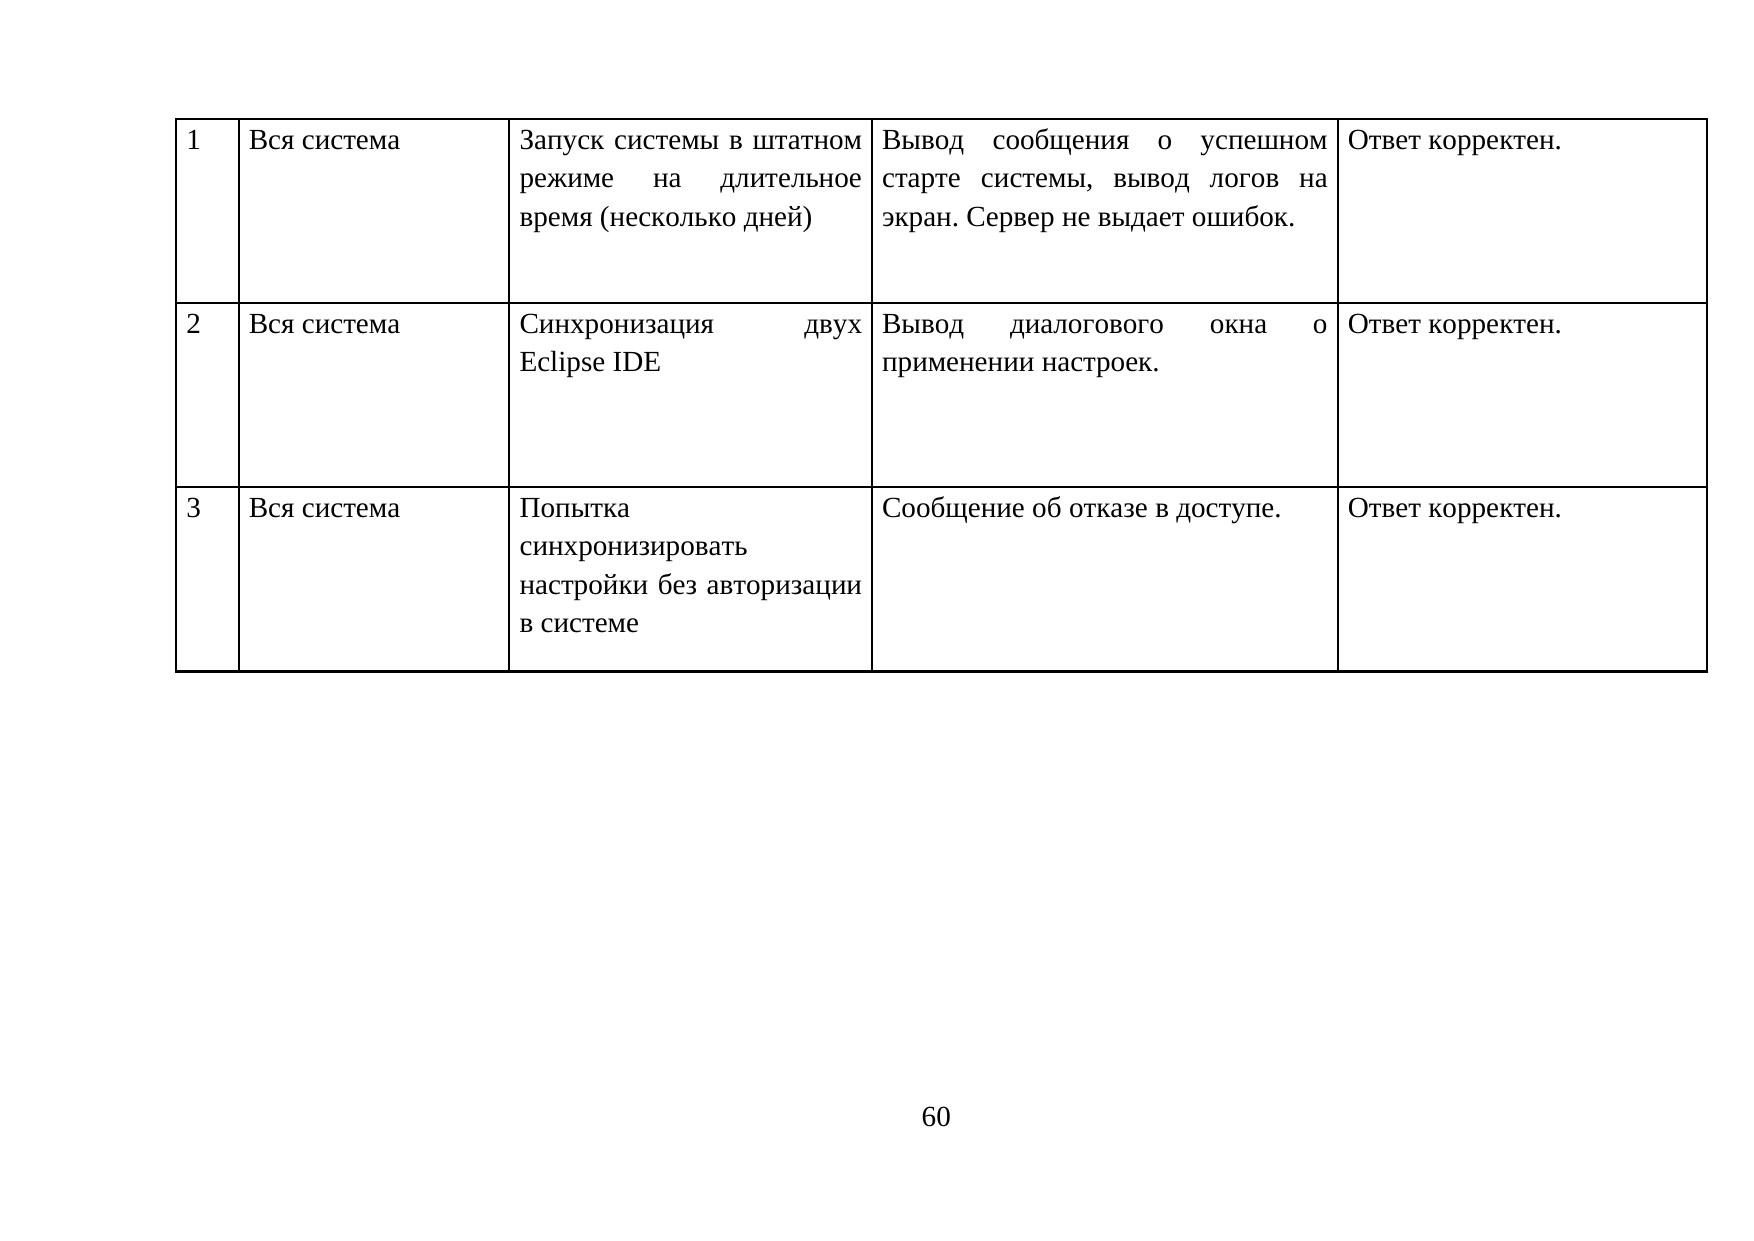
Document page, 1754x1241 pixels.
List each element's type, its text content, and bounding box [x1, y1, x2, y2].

table_cell Попытка синхронизировать настройки без авторизации в системе [510, 488, 871, 670]
table_cell Запуск системы в штатном режиме на длительное время (несколько дней) [510, 120, 871, 302]
table_cell Вся система [240, 304, 508, 486]
table_cell 3 [177, 488, 238, 670]
table_cell Ответ корректен. [1339, 304, 1706, 486]
table_cell Вся система [240, 488, 508, 670]
table_cell Вся система [240, 120, 508, 302]
table_cell Синхронизация двух Eclipse IDE [510, 304, 871, 486]
table_cell 1 [177, 120, 238, 302]
table_cell Сообщение об отказе в доступе. [873, 488, 1337, 670]
table_cell 2 [177, 304, 238, 486]
table_cell Ответ корректен. [1339, 120, 1706, 302]
table_cell Ответ корректен. [1339, 488, 1706, 670]
table_cell Вывод диалогового окна о применении настроек. [873, 304, 1337, 486]
table_cell Вывод сообщения о успешном старте системы, вывод логов на экран. Сервер не выдает ошибок. [873, 120, 1337, 302]
